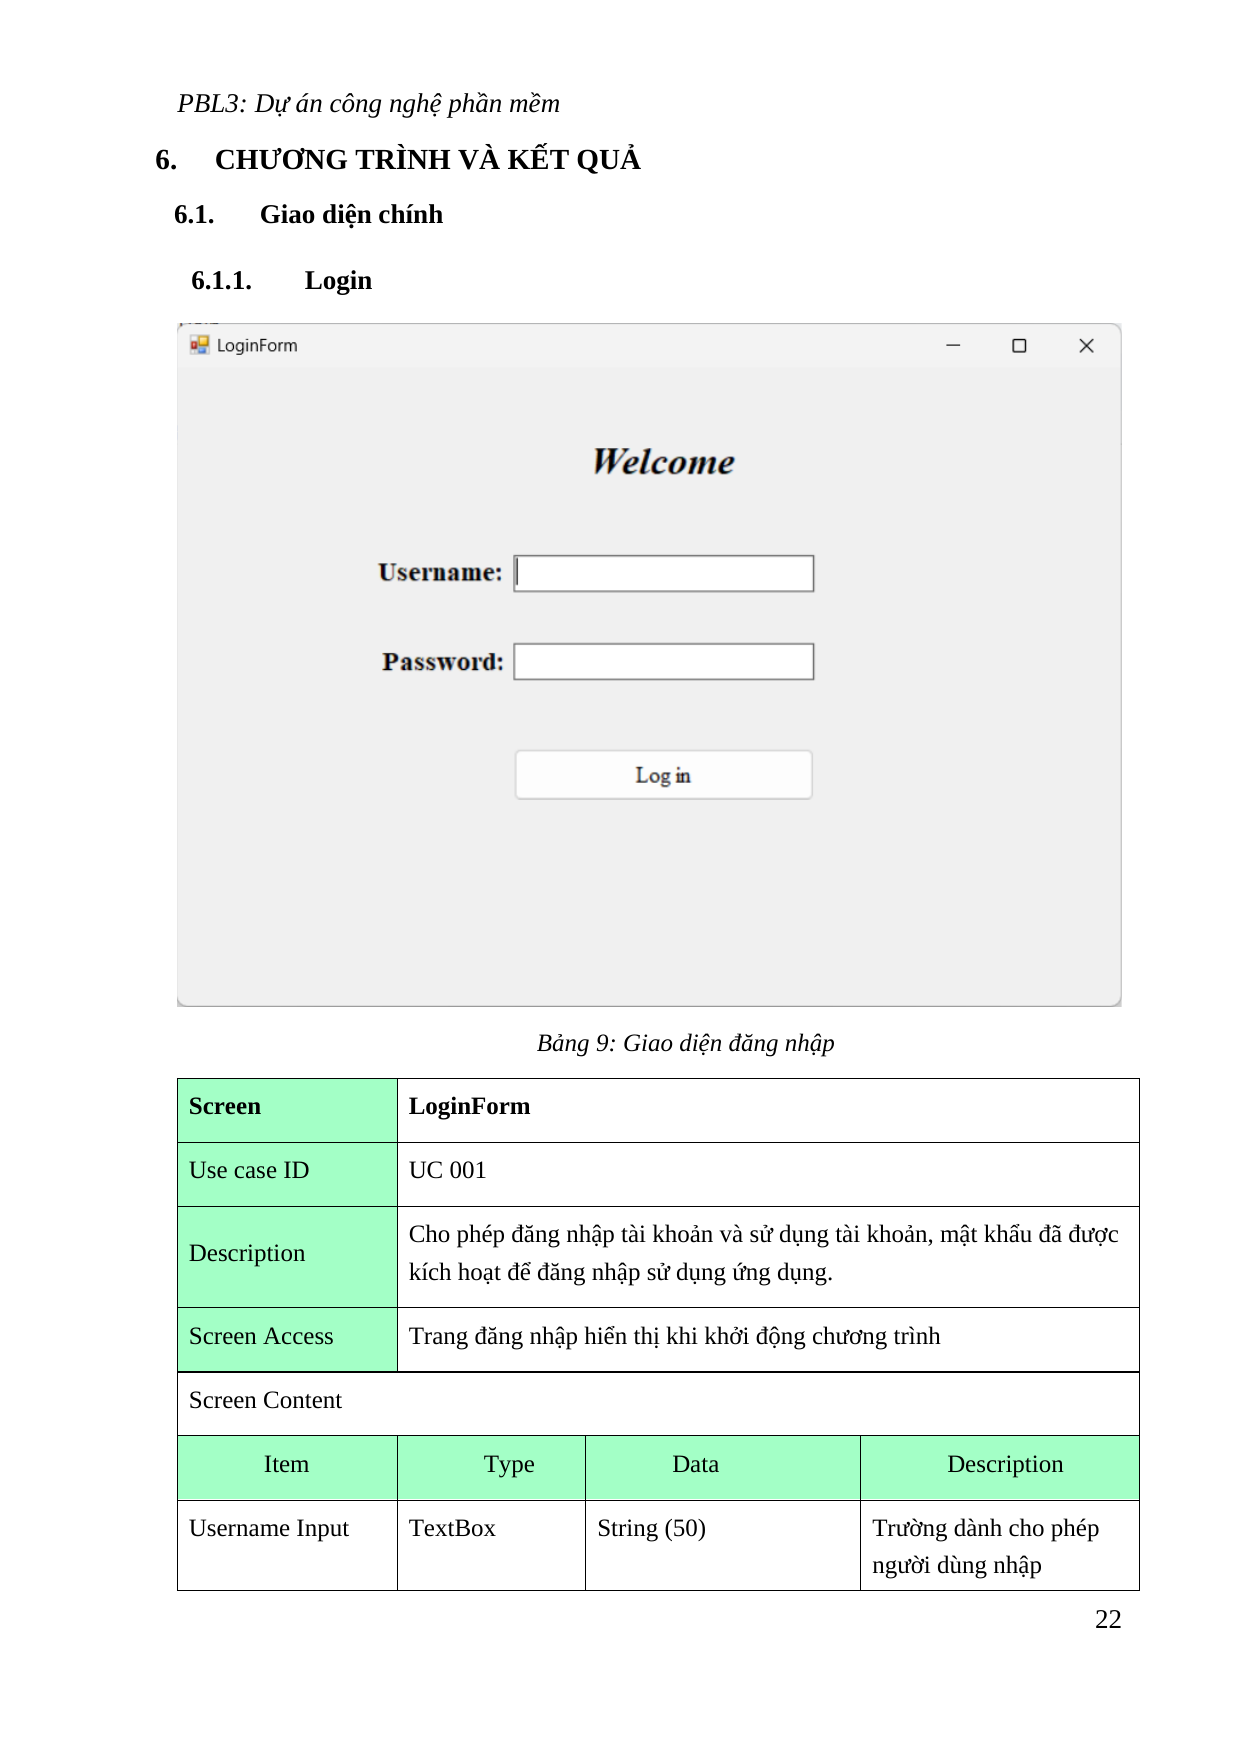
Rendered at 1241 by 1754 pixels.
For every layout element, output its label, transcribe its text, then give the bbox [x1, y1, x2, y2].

table_cell Username Input [178, 1501, 397, 1589]
table_cell Trang đăng nhập hiển thị khi khởi động chương trình [398, 1308, 1139, 1371]
table_cell Screen Content [178, 1373, 1139, 1435]
table_cell String (50) [586, 1501, 860, 1589]
text Bảng 9: Giao diện đăng nhập [177, 1028, 1122, 1057]
table_cell Cho phép đăng nhập tài khoản và sử dụng tài khoản, mật khẩu đã được kích hoạt để đăng nhập sử dụng ứng dụng. [398, 1207, 1139, 1307]
table_cell Description [861, 1436, 1139, 1499]
subtitle Login [252, 264, 1122, 295]
table_cell UC 001 [398, 1143, 1139, 1206]
table_cell Item [178, 1436, 397, 1499]
table_cell Type [398, 1436, 585, 1499]
table_cell Description [178, 1207, 397, 1307]
table_cell Data [586, 1436, 860, 1499]
table_header LoginForm [398, 1079, 1139, 1142]
subtitle Giao diện chính [214, 198, 1122, 230]
table_header Screen [178, 1079, 397, 1142]
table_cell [861, 1501, 1139, 1589]
table_cell Screen Access [178, 1308, 397, 1371]
picture [177, 323, 1122, 1007]
table_cell TextBox [398, 1501, 585, 1589]
table_cell Use case ID [178, 1143, 397, 1206]
subtitle CHƯƠNG TRÌNH VÀ KẾT QUẢ [177, 142, 1122, 176]
